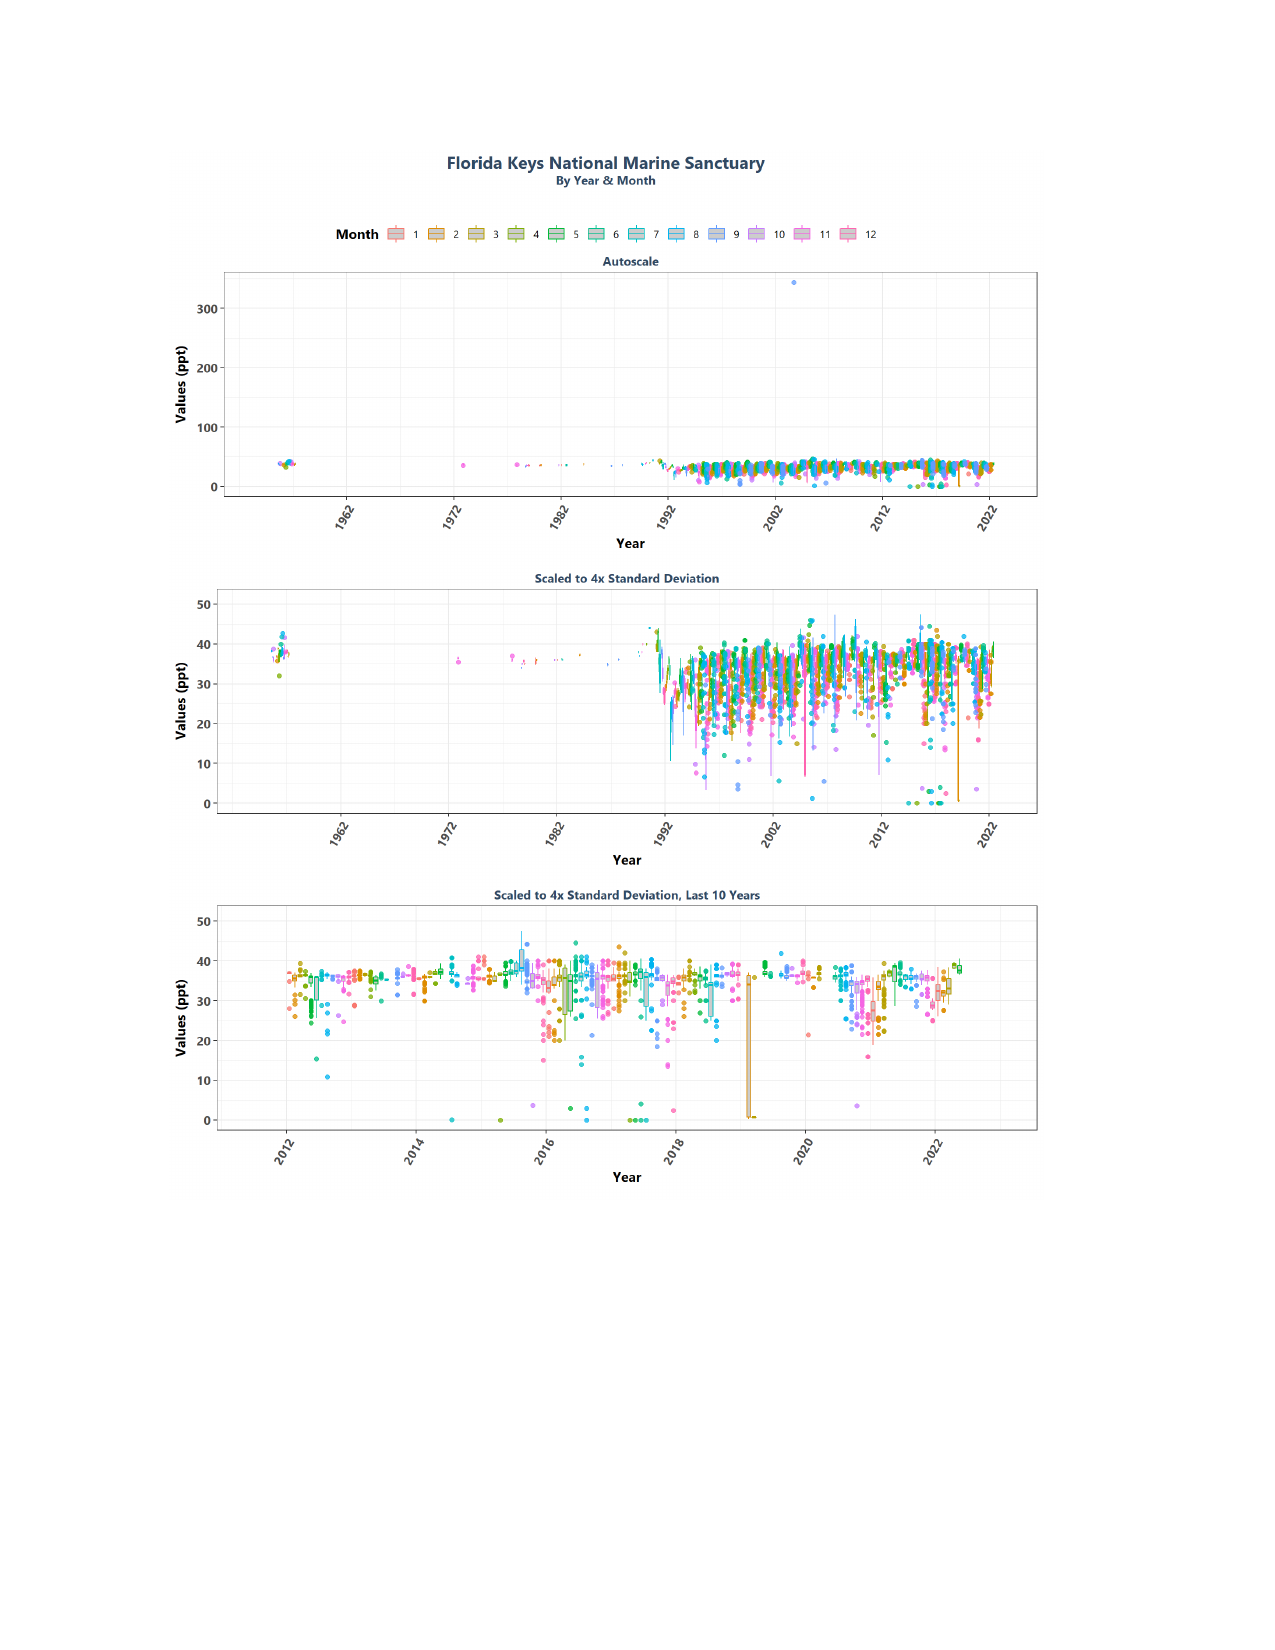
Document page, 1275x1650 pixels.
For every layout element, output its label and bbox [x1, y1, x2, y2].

picture [168, 150, 1044, 1200]
